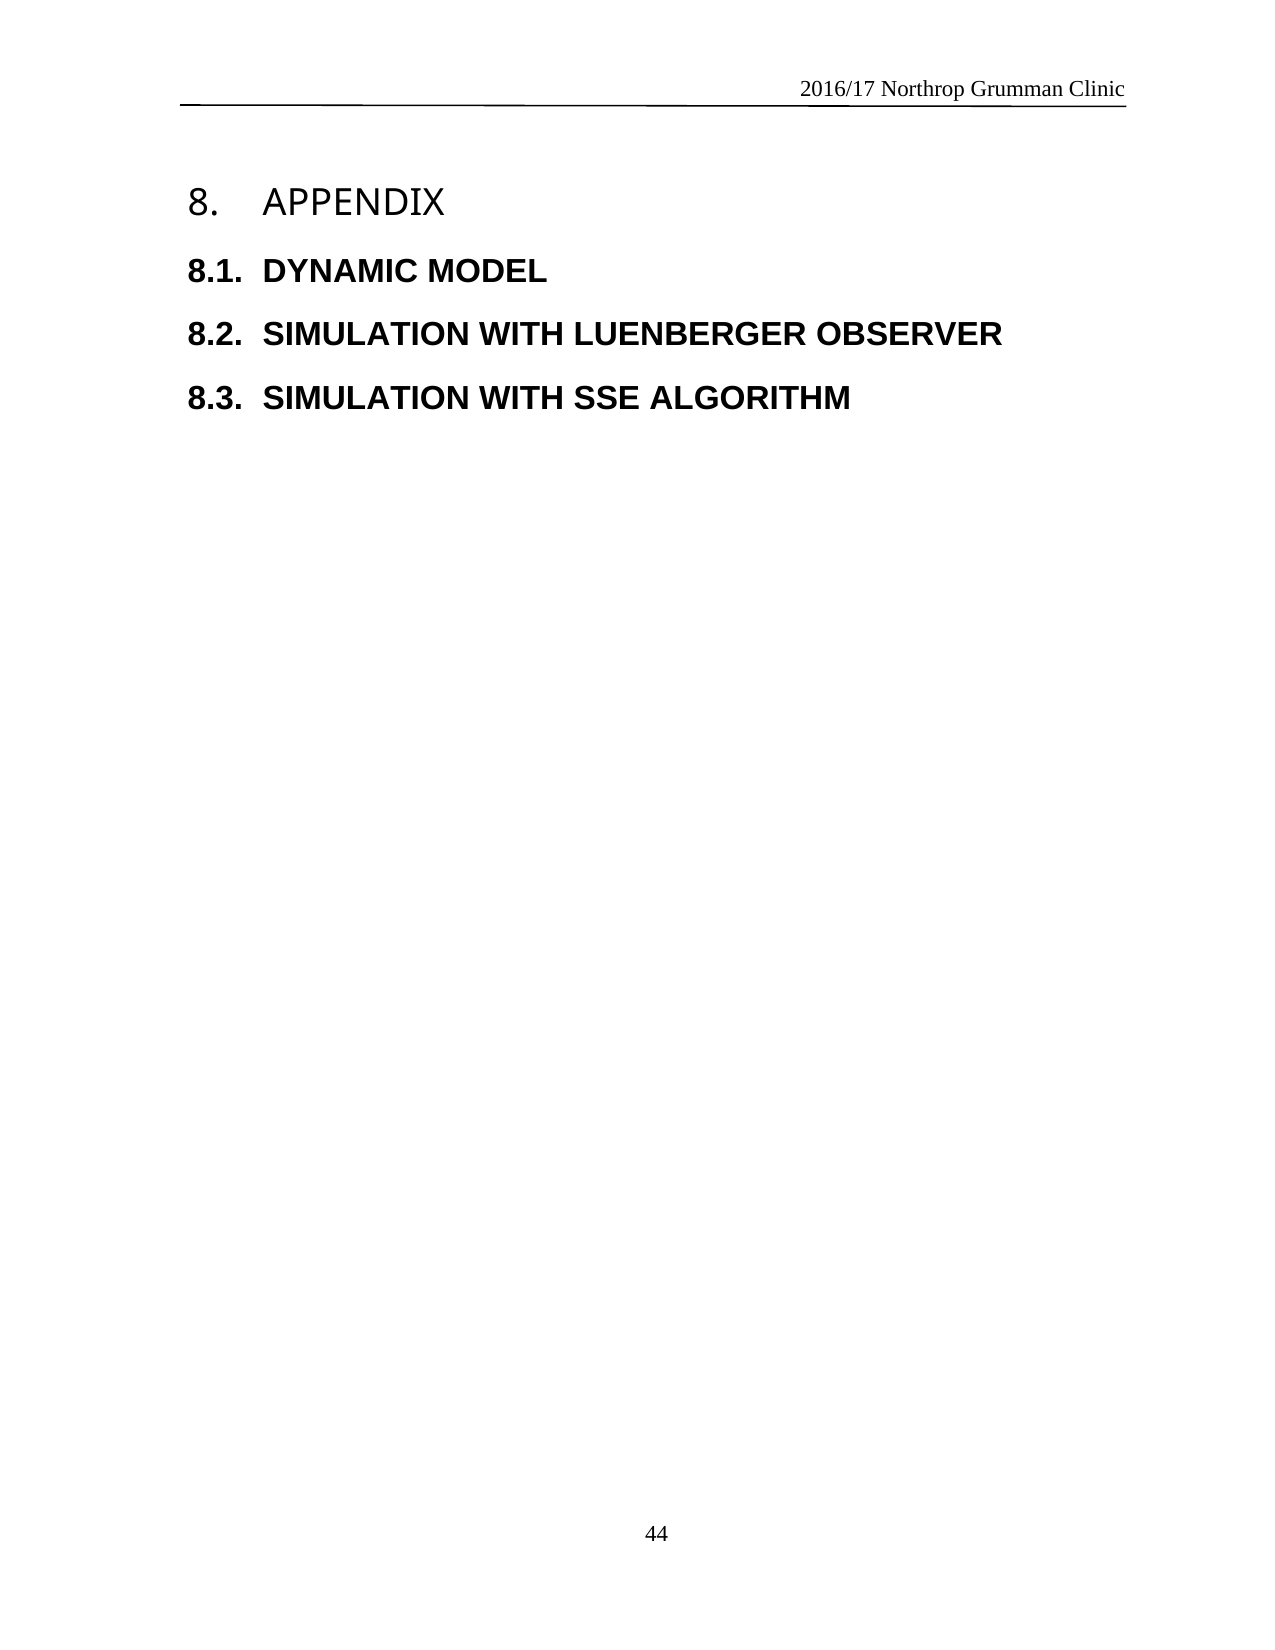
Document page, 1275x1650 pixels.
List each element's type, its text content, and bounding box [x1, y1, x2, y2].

subtitle Appendix [187, 175, 1125, 226]
subtitle Simulation with Luenberger observer [187, 314, 1125, 353]
subtitle Dynamic model [187, 251, 1125, 289]
subtitle Simulation with SSE algorithm [187, 378, 1125, 416]
